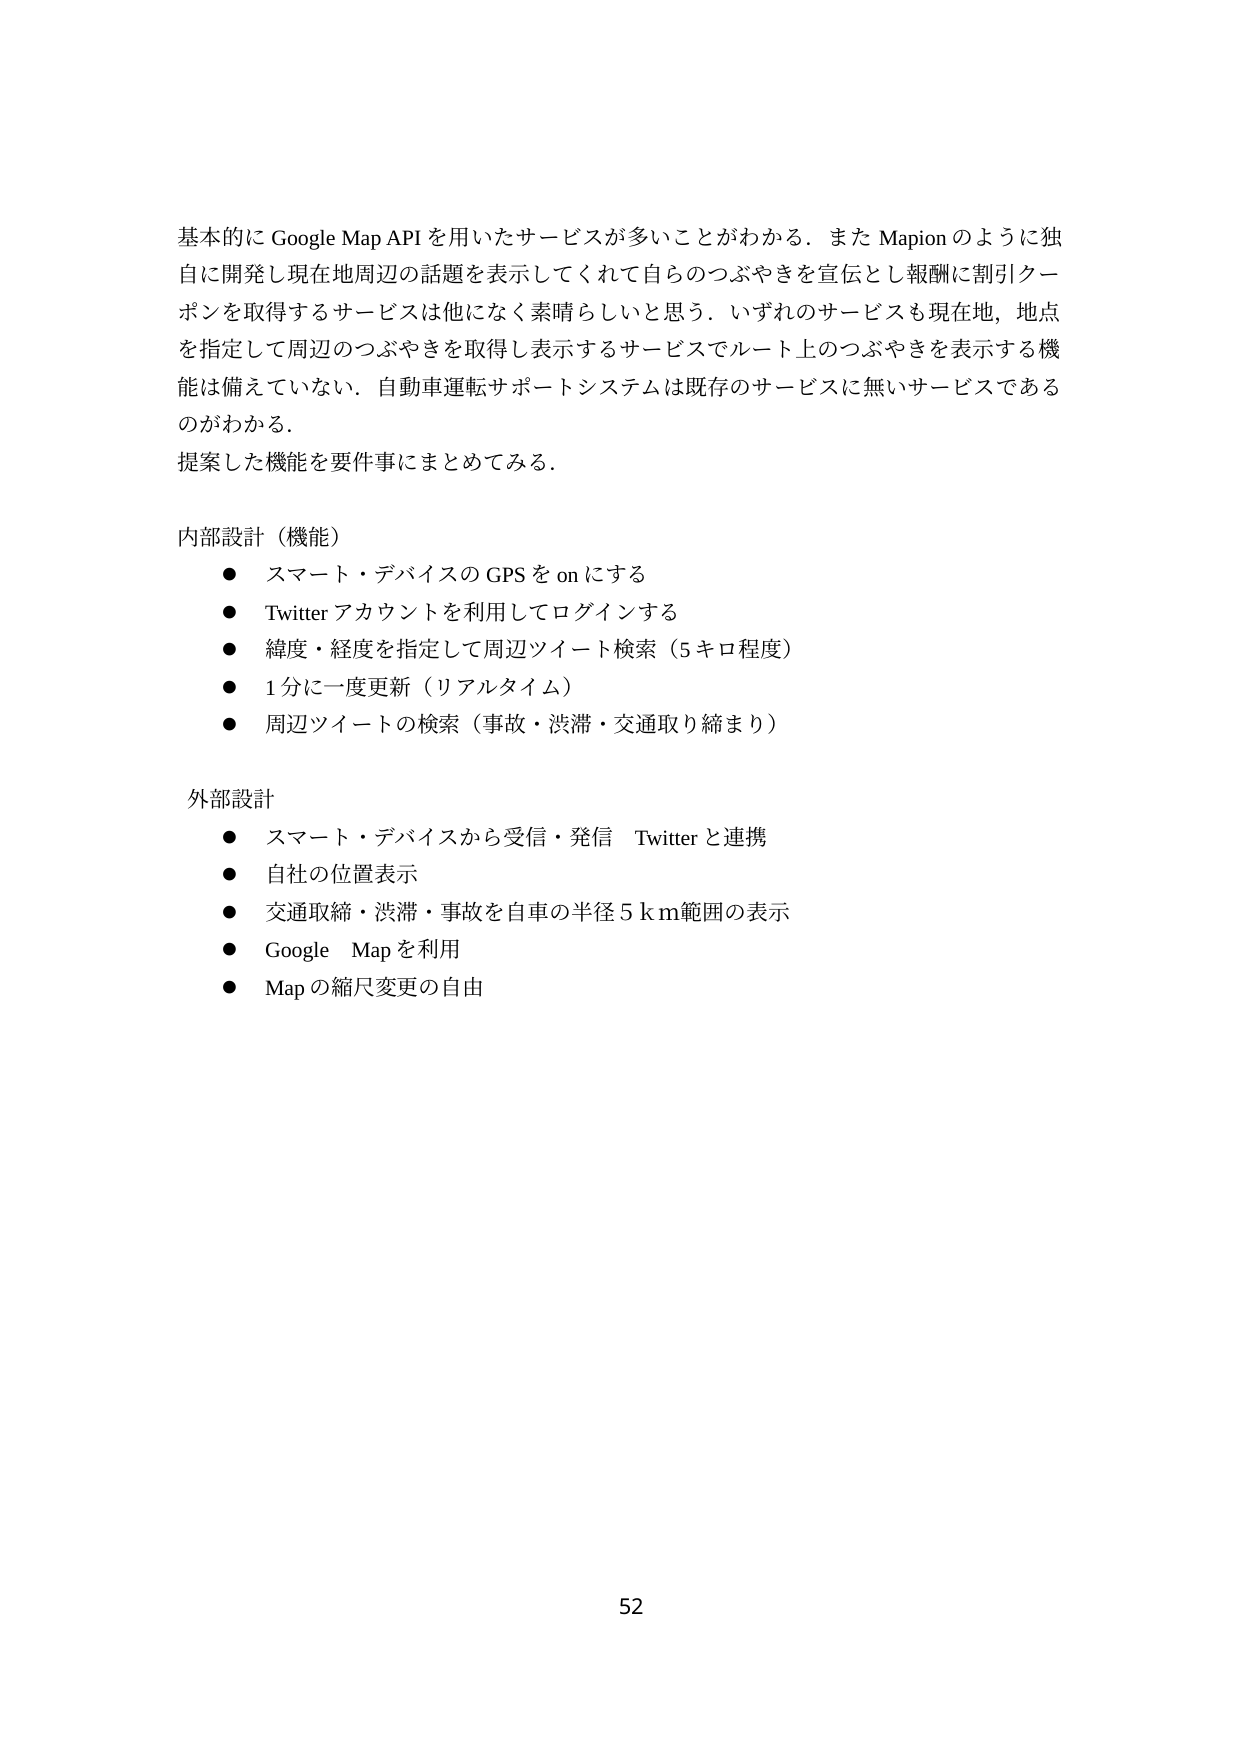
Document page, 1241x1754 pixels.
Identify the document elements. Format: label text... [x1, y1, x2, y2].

list Google Mapを利用 [221, 929, 1063, 967]
list 緯度・経度を指定して周辺ツイート検索（5キロ程度） [221, 629, 1063, 667]
list スマート・デバイスのGPSをonにする [221, 554, 1063, 592]
list 自社の位置表示 [221, 854, 1063, 892]
list Mapの縮尺変更の自由 [221, 967, 1063, 1004]
list 周辺ツイートの検索（事故・渋滞・交通取り締まり） [221, 704, 1063, 742]
list Twitterアカウントを利用してログインする [221, 592, 1063, 629]
list スマート・デバイスから受信・発信 Twitterと連携 [221, 817, 1063, 854]
list 1分に一度更新（リアルタイム） [221, 667, 1063, 704]
text 外部設計 [177, 779, 1063, 817]
text 基本的にGoogle Map APIを用いたサービスが多いことがわかる．またMapionのように独自に開発し現在地周辺の話題を表示してくれて自らのつぶやきを宣伝とし報酬に割引クーポンを取得するサービスは他になく素晴らしいと思う．いずれのサービスも現在地，地点を指定して周辺のつぶやきを取得し表示するサービスでルート上のつぶやきを表示する機能は備えていない．自動車運転サポートシステムは既存のサービスに無いサービスであるのがわかる． [177, 217, 1063, 442]
list 交通取締・渋滞・事故を自車の半径５ｋｍ範囲の表示 [221, 892, 1063, 929]
text 内部設計（機能） [177, 517, 1063, 554]
text 提案した機能を要件事にまとめてみる． [177, 442, 1063, 479]
